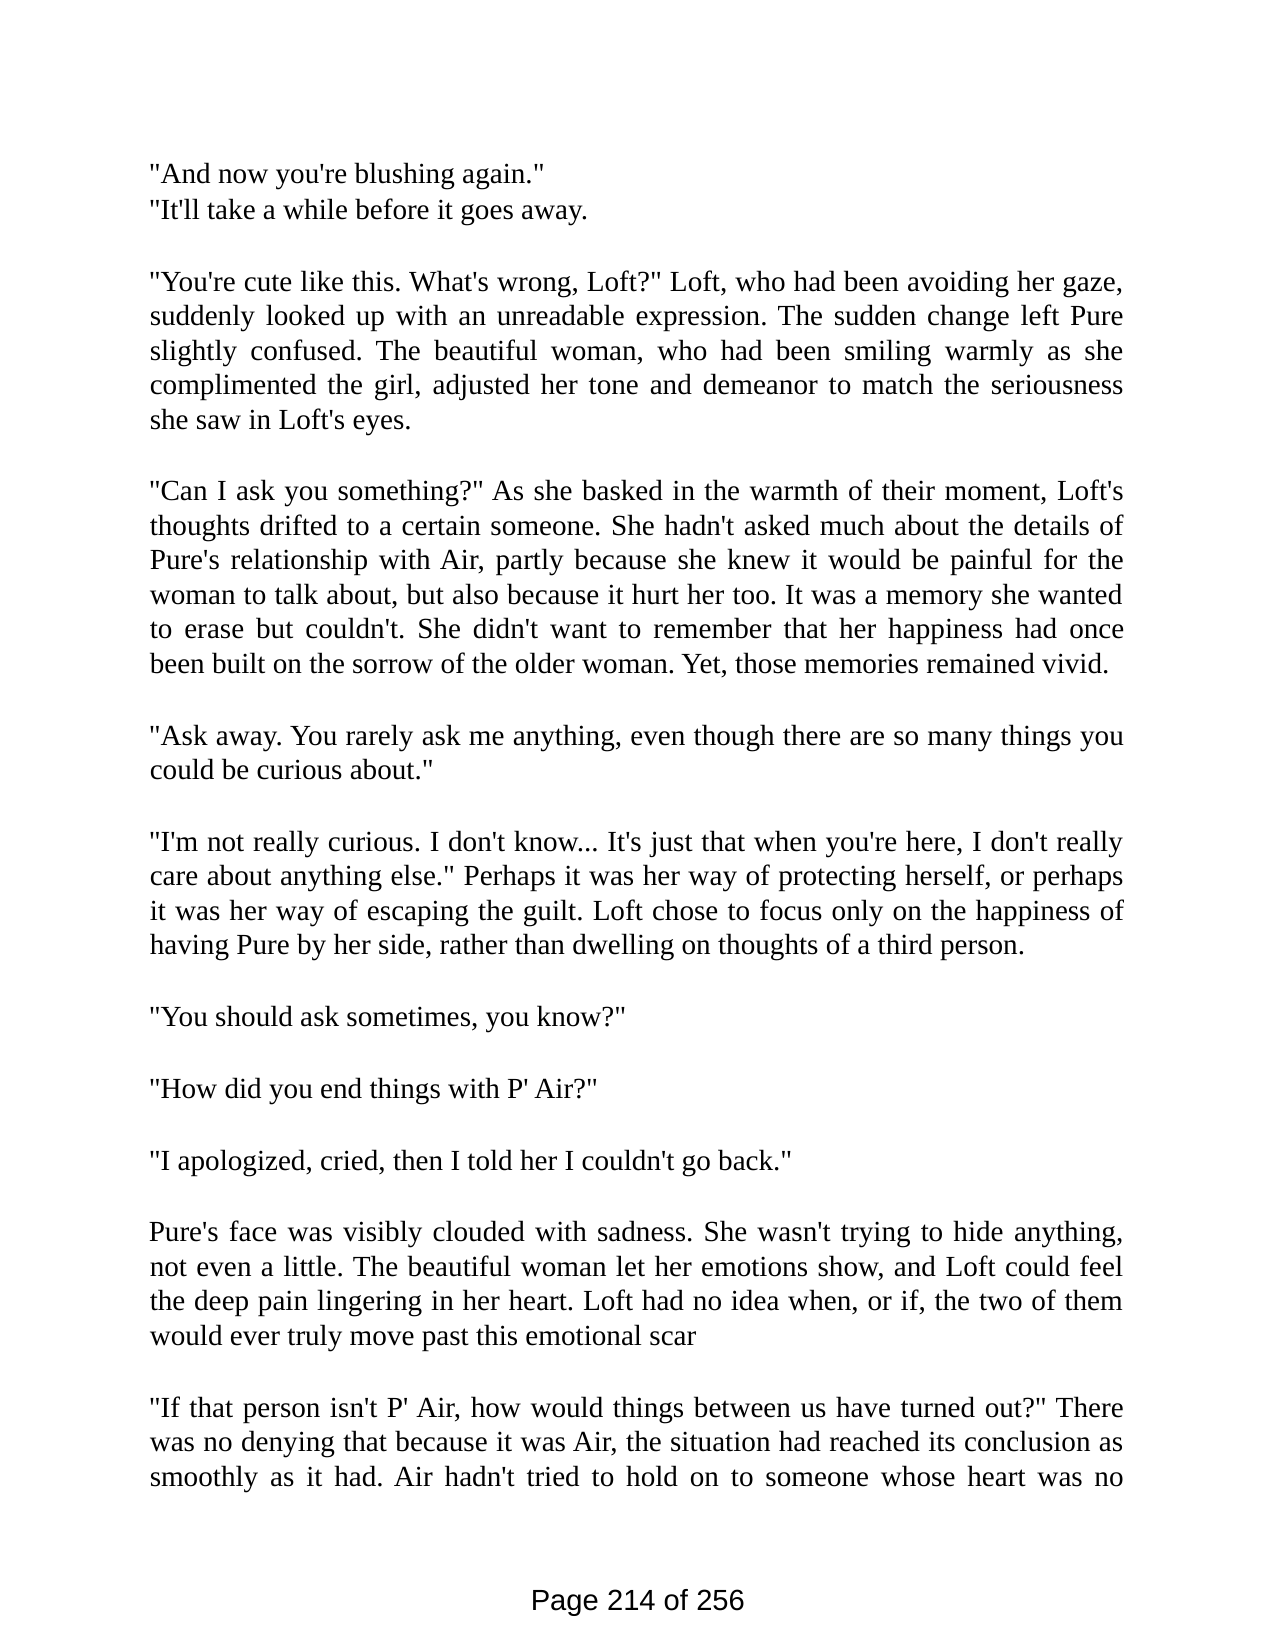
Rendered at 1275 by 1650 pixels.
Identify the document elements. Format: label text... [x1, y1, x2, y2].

text "Can I ask you something?" As she basked in the warmth of their moment, Loft's thoughts drifted to a certain someone. She hadn't asked much about the details of Pure's relationship with Air, partly because she knew it would be painful for the woman to talk about, but also because it hurt her too. It was a memory she wanted to erase but couldn't. She didn't want to remember that her happiness had once been built on the sorrow of the older woman. Yet, those memories remained vivid. [148, 473, 1125, 679]
text "It'll take a while before it goes away. [148, 192, 1125, 226]
text "And now you're blushing again." [148, 156, 1125, 190]
text "I apologized, cried, then I told her I couldn't go back." [148, 1143, 1125, 1176]
text "You should ask sometimes, you know?" [148, 999, 1125, 1033]
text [148, 1390, 1125, 1492]
text "Ask away. You rarely ask me anything, even though there are so many things you could be curious about." [148, 718, 1125, 786]
text "How did you end things with P' Air?" [148, 1071, 1125, 1104]
text Pure's face was visibly clouded with sadness. She wasn't trying to hide anything, not even a little. The beautiful woman let her emotions show, and Loft could feel the deep pain lingering in her heart. Loft had no idea when, or if, the two of them would ever truly move past this emotional scar [148, 1214, 1125, 1351]
text "I'm not really curious. I don't know... It's just that when you're here, I don't really care about anything else." Perhaps it was her way of protecting herself, or perhaps it was her way of escaping the guilt. Loft chose to focus only on the happiness of having Pure by her side, rather than dwelling on thoughts of a third person. [148, 824, 1125, 961]
text "You're cute like this. What's wrong, Loft?" Loft, who had been avoiding her gaze, suddenly looked up with an unreadable expression. The sudden change left Pure slightly confused. The beautiful woman, who had been smiling warmly as she complimented the girl, adjusted her tone and demeanor to match the seriousness she saw in Loft's eyes. [148, 264, 1125, 435]
